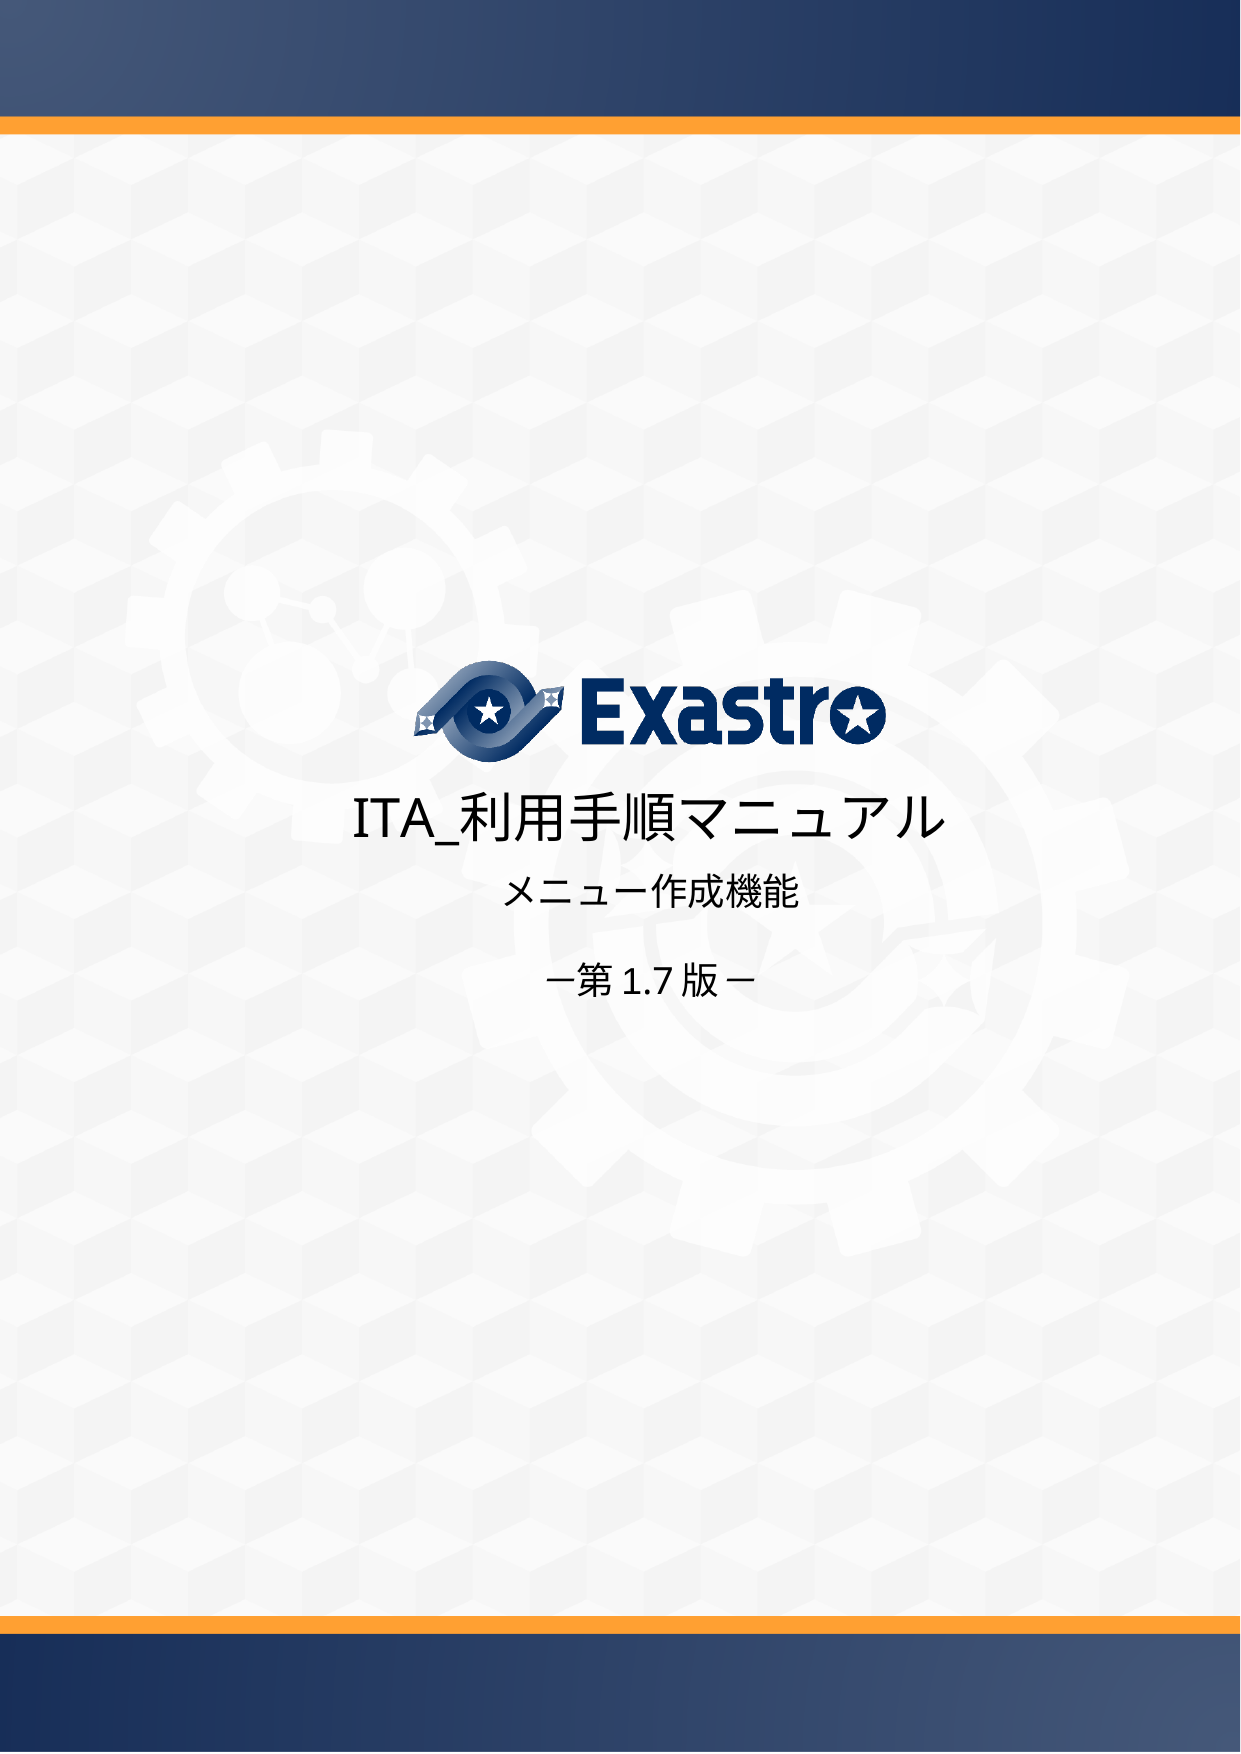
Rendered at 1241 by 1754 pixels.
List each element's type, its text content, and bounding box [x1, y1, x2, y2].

text －第1.7版－ [148, 948, 1152, 1008]
picture [0, 0, 1241, 1752]
text ITA_利用手順マニュアル [148, 769, 1152, 859]
text メニュー作成機能 [148, 859, 1152, 918]
